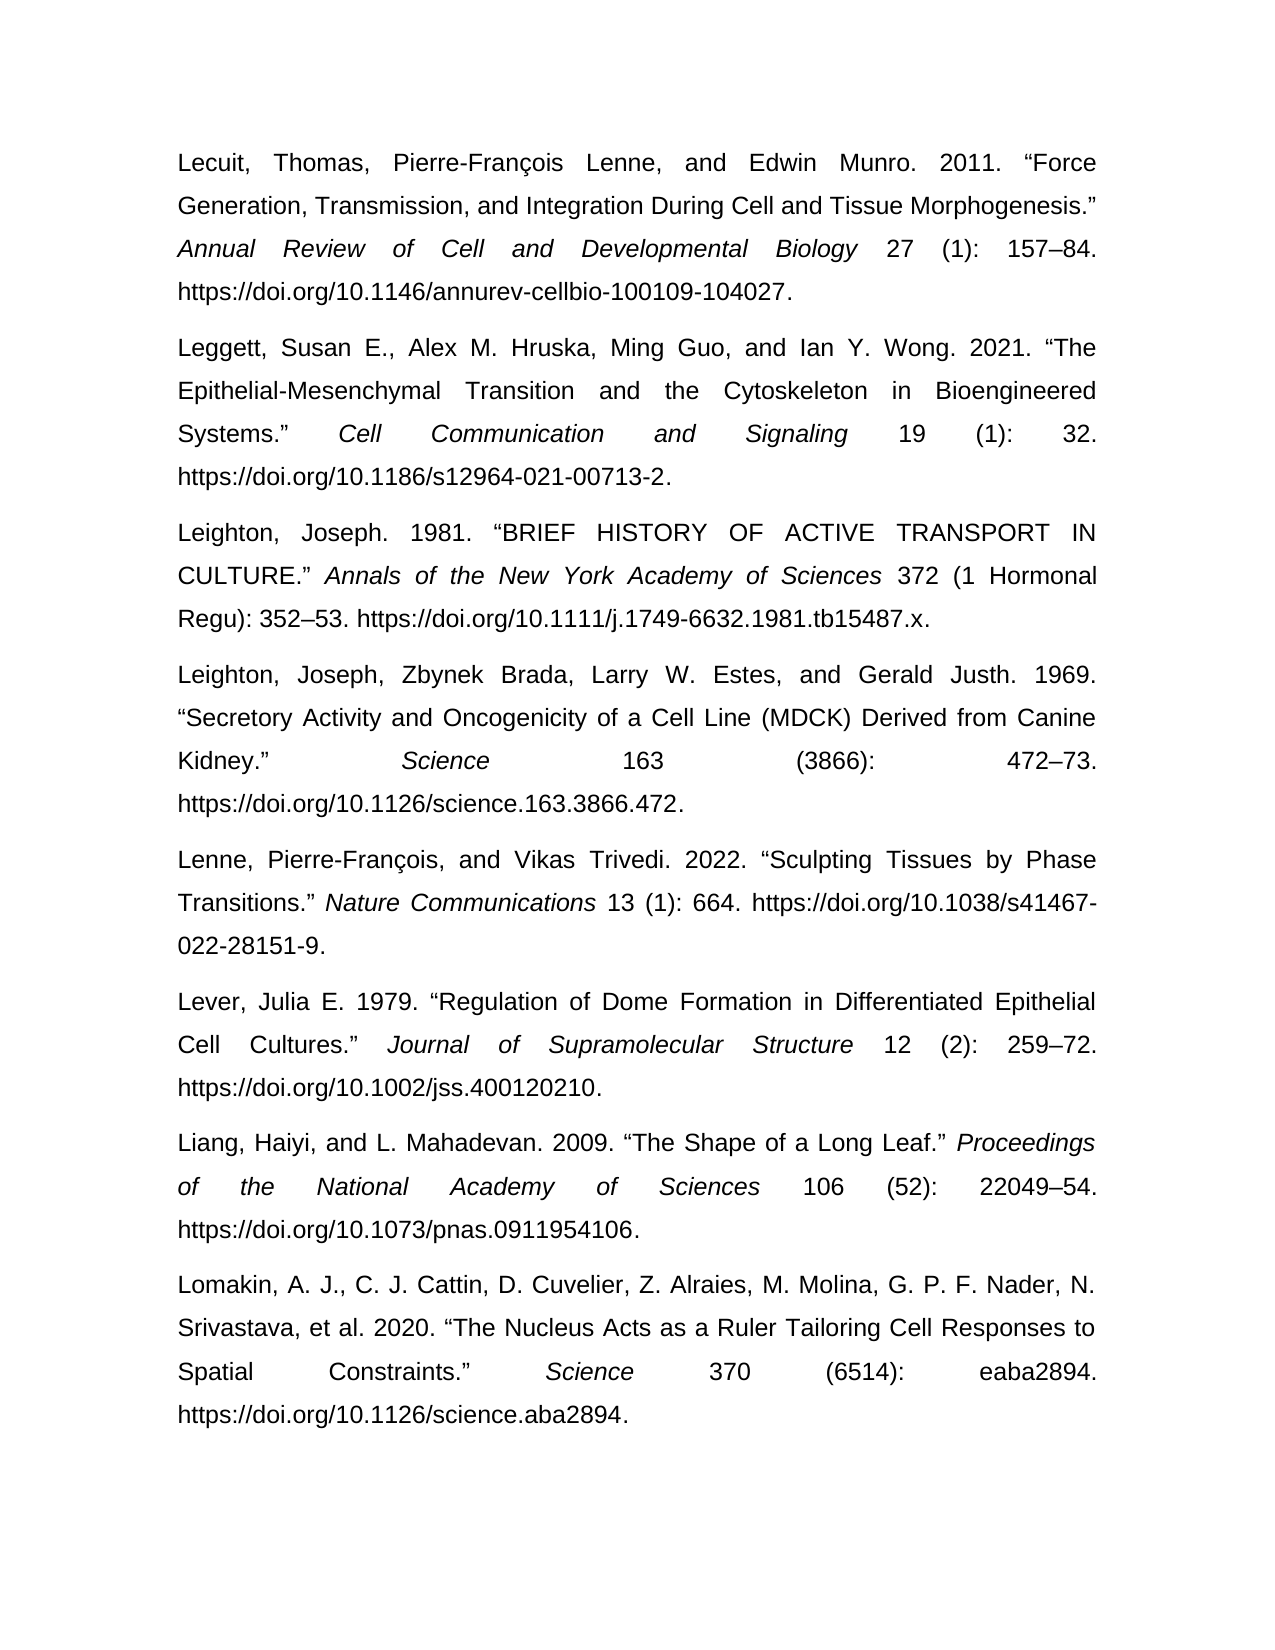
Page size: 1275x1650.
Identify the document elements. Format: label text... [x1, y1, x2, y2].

text Lever, Julia E. 1979. “Regulation of Dome Formation in Differentiated Epithelial Cell Cultures.” Journal of Supramolecular Structure 12 (2): 259–72. https://doi.org/10.1002/jss.400120210. [177, 986, 1098, 1101]
text Liang, Haiyi, and L. Mahadevan. 2009. “The Shape of a Long Leaf.” Proceedings of the National Academy of Sciences 106 (52): 22049–54. https://doi.org/10.1073/pnas.0911954106. [177, 1128, 1098, 1243]
text Lomakin, A. J., C. J. Cattin, D. Cuvelier, Z. Alraies, M. Molina, G. P. F. Nader, N. Srivastava, et al. 2020. “The Nucleus Acts as a Ruler Tailoring Cell Responses to Spatial Constraints.” Science 370 (6514): eaba2894. https://doi.org/10.1126/science.aba2894. [177, 1270, 1098, 1428]
text Leighton, Joseph. 1981. “BRIEF HISTORY OF ACTIVE TRANSPORT IN CULTURE.” Annals of the New York Academy of Sciences 372 (1 Hormonal Regu): 352–53. https://doi.org/10.1111/j.1749-6632.1981.tb15487.x. [177, 518, 1098, 633]
text Leggett, Susan E., Alex M. Hruska, Ming Guo, and Ian Y. Wong. 2021. “The Epithelial-Mesenchymal Transition and the Cytoskeleton in Bioengineered Systems.” Cell Communication and Signaling 19 (1): 32. https://doi.org/10.1186/s12964-021-00713-2. [177, 333, 1098, 491]
text Lecuit, Thomas, Pierre-François Lenne, and Edwin Munro. 2011. “Force Generation, Transmission, and Integration During Cell and Tissue Morphogenesis.” Annual Review of Cell and Developmental Biology 27 (1): 157–84. https://doi.org/10.1146/annurev-cellbio-100109-104027. [177, 148, 1098, 306]
text Leighton, Joseph, Zbynek Brada, Larry W. Estes, and Gerald Justh. 1969. “Secretory Activity and Oncogenicity of a Cell Line (MDCK) Derived from Canine Kidney.” Science 163 (3866): 472–73. https://doi.org/10.1126/science.163.3866.472. [177, 659, 1098, 818]
text Lenne, Pierre-François, and Vikas Trivedi. 2022. “Sculpting Tissues by Phase Transitions.” Nature Communications 13 (1): 664. https://doi.org/10.1038/s41467-022-28151-9. [177, 844, 1098, 959]
